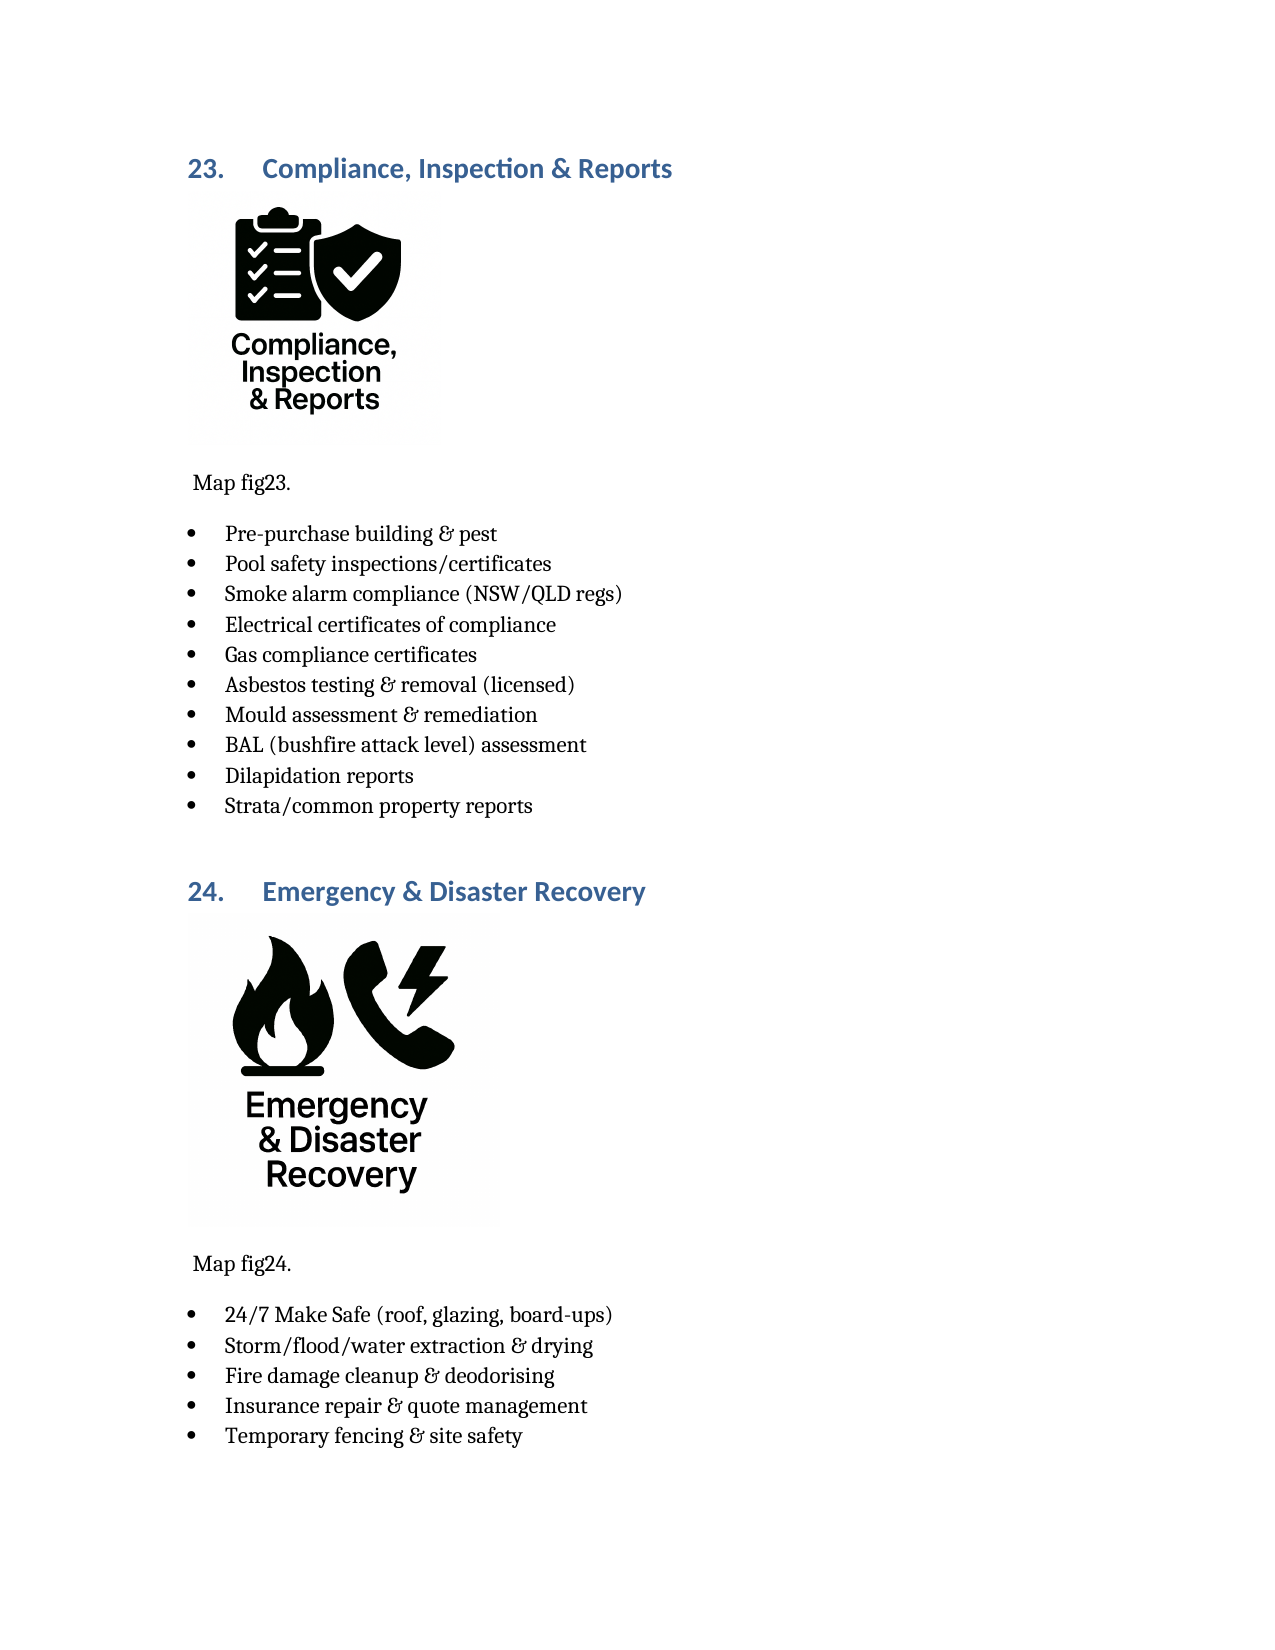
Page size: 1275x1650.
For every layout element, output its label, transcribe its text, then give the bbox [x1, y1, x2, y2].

list Fire damage cleanup & deodorising [187, 1363, 1087, 1389]
subtitle Emergency & Disaster Recovery [187, 873, 1087, 908]
list Pre-purchase building & pest [187, 521, 1087, 547]
list Map fig23. [187, 470, 1087, 496]
list Insurance repair & quote management [187, 1393, 1087, 1419]
picture [187, 913, 501, 1227]
list 24/7 Make Safe (roof, glazing, board-ups) [187, 1302, 1087, 1328]
list Pool safety inspections/certificates [187, 551, 1087, 577]
list Smoke alarm compliance (NSW/QLD regs) [187, 581, 1087, 607]
list Mould assessment & remediation [187, 702, 1087, 728]
list Map fig24. [187, 1251, 1087, 1277]
list Electrical certificates of compliance [187, 611, 1087, 638]
list Gas compliance certificates [187, 642, 1087, 668]
list Strata/common property reports [187, 793, 1087, 819]
picture [187, 191, 442, 445]
list Temporary fencing & site safety [187, 1423, 1087, 1449]
subtitle Compliance, Inspection & Reports [187, 150, 1087, 186]
list Storm/flood/water extraction & drying [187, 1332, 1087, 1359]
list Asbestos testing & removal (licensed) [187, 672, 1087, 698]
list Dilapidation reports [187, 762, 1087, 789]
list BAL (bushfire attack level) assessment [187, 732, 1087, 758]
